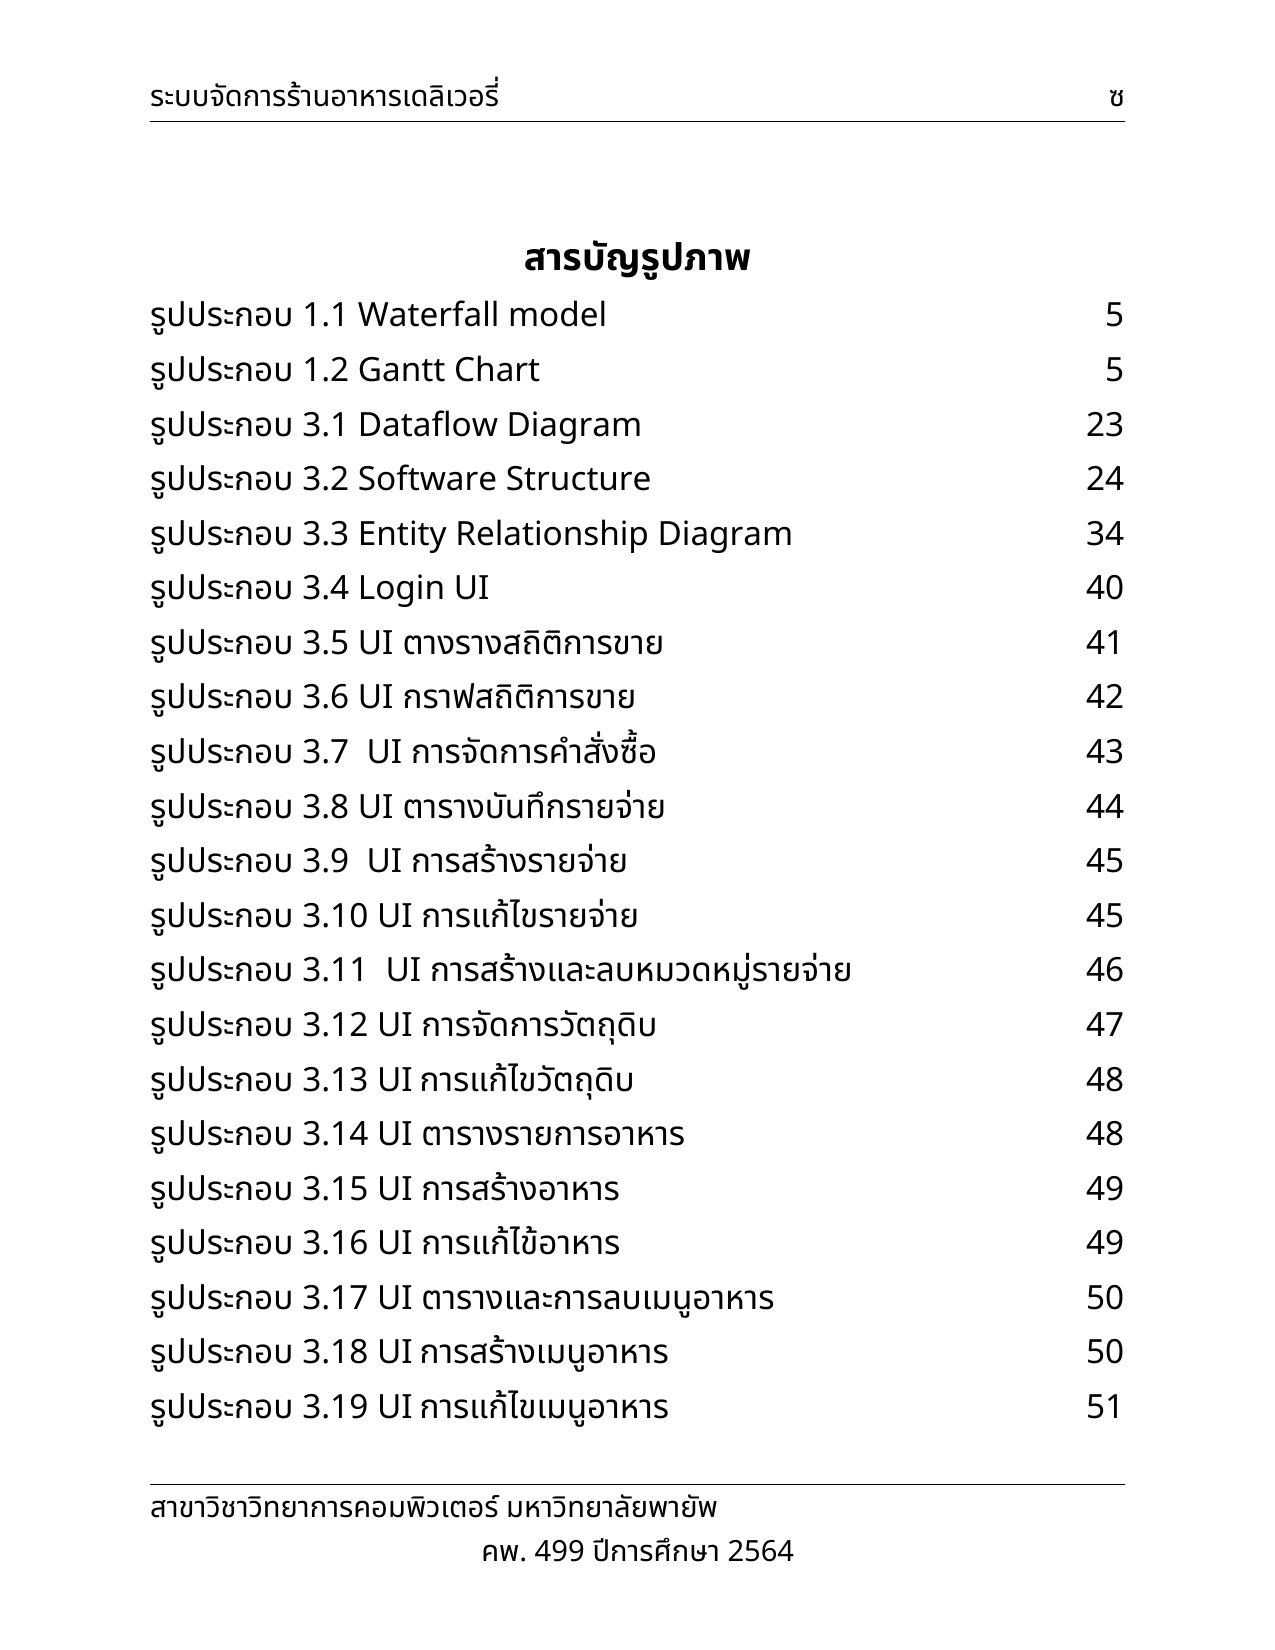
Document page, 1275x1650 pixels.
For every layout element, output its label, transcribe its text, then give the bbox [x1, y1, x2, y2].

text รูปประกอบ 3.13 UIการแก้ไขวัตถุดิบ 48 [150, 1055, 1125, 1106]
text รูปประกอบ 3.19 UIการแก้ไขเมนูอาหาร 51 [150, 1383, 1125, 1433]
text รูปประกอบ 3.3 Entity Relationship Diagram 34 [150, 509, 1125, 560]
text รูปประกอบ 3.1 Dataflow Diagram 23 [150, 400, 1125, 451]
text รูปประกอบ 3.15 UI การสร้างอาหาร 49 [150, 1164, 1125, 1215]
text รูปประกอบ 3.7 UI การจัดการคำสั่งซื้อ 43 [150, 728, 1125, 778]
text รูปประกอบ 3.17 UI ตารางและการลบเมนูอาหาร 50 [150, 1274, 1125, 1324]
text รูปประกอบ 3.4 Login UI 40 [150, 564, 1125, 615]
text รูปประกอบ 3.11 UI การสร้างและลบหมวดหมู่รายจ่าย 46 [150, 946, 1125, 997]
text รูปประกอบ 3.18 UIการสร้างเมนูอาหาร 50 [150, 1328, 1125, 1379]
text รูปประกอบ 3.8 UI ตารางบันทึกรายจ่าย 44 [150, 782, 1125, 833]
text รูปประกอบ 3.12 UI การจัดการวัตถุดิบ 47 [150, 1001, 1125, 1051]
text รูปประกอบ 3.14 UI ตารางรายการอาหาร 48 [150, 1110, 1125, 1161]
text รูปประกอบ 1.1 Waterfall model 5 [150, 291, 1125, 342]
subtitle สารบัญรูปภาพ [150, 230, 1125, 287]
text รูปประกอบ 3.2 Software Structure 24 [150, 455, 1125, 506]
text รูปประกอบ 3.9 UI การสร้างรายจ่าย 45 [150, 837, 1125, 888]
text รูปประกอบ 1.2 Gantt Chart 5 [150, 346, 1125, 396]
text รูปประกอบ 3.16 UI การแก้ไข้อาหาร 49 [150, 1219, 1125, 1270]
text รูปประกอบ 3.10 UI การแก้ไขรายจ่าย 45 [150, 892, 1125, 942]
text รูปประกอบ 3.6 UI กราฟสถิติการขาย 42 [150, 673, 1125, 724]
text รูปประกอบ 3.5 UI ตางรางสถิติการขาย 41 [150, 619, 1125, 669]
